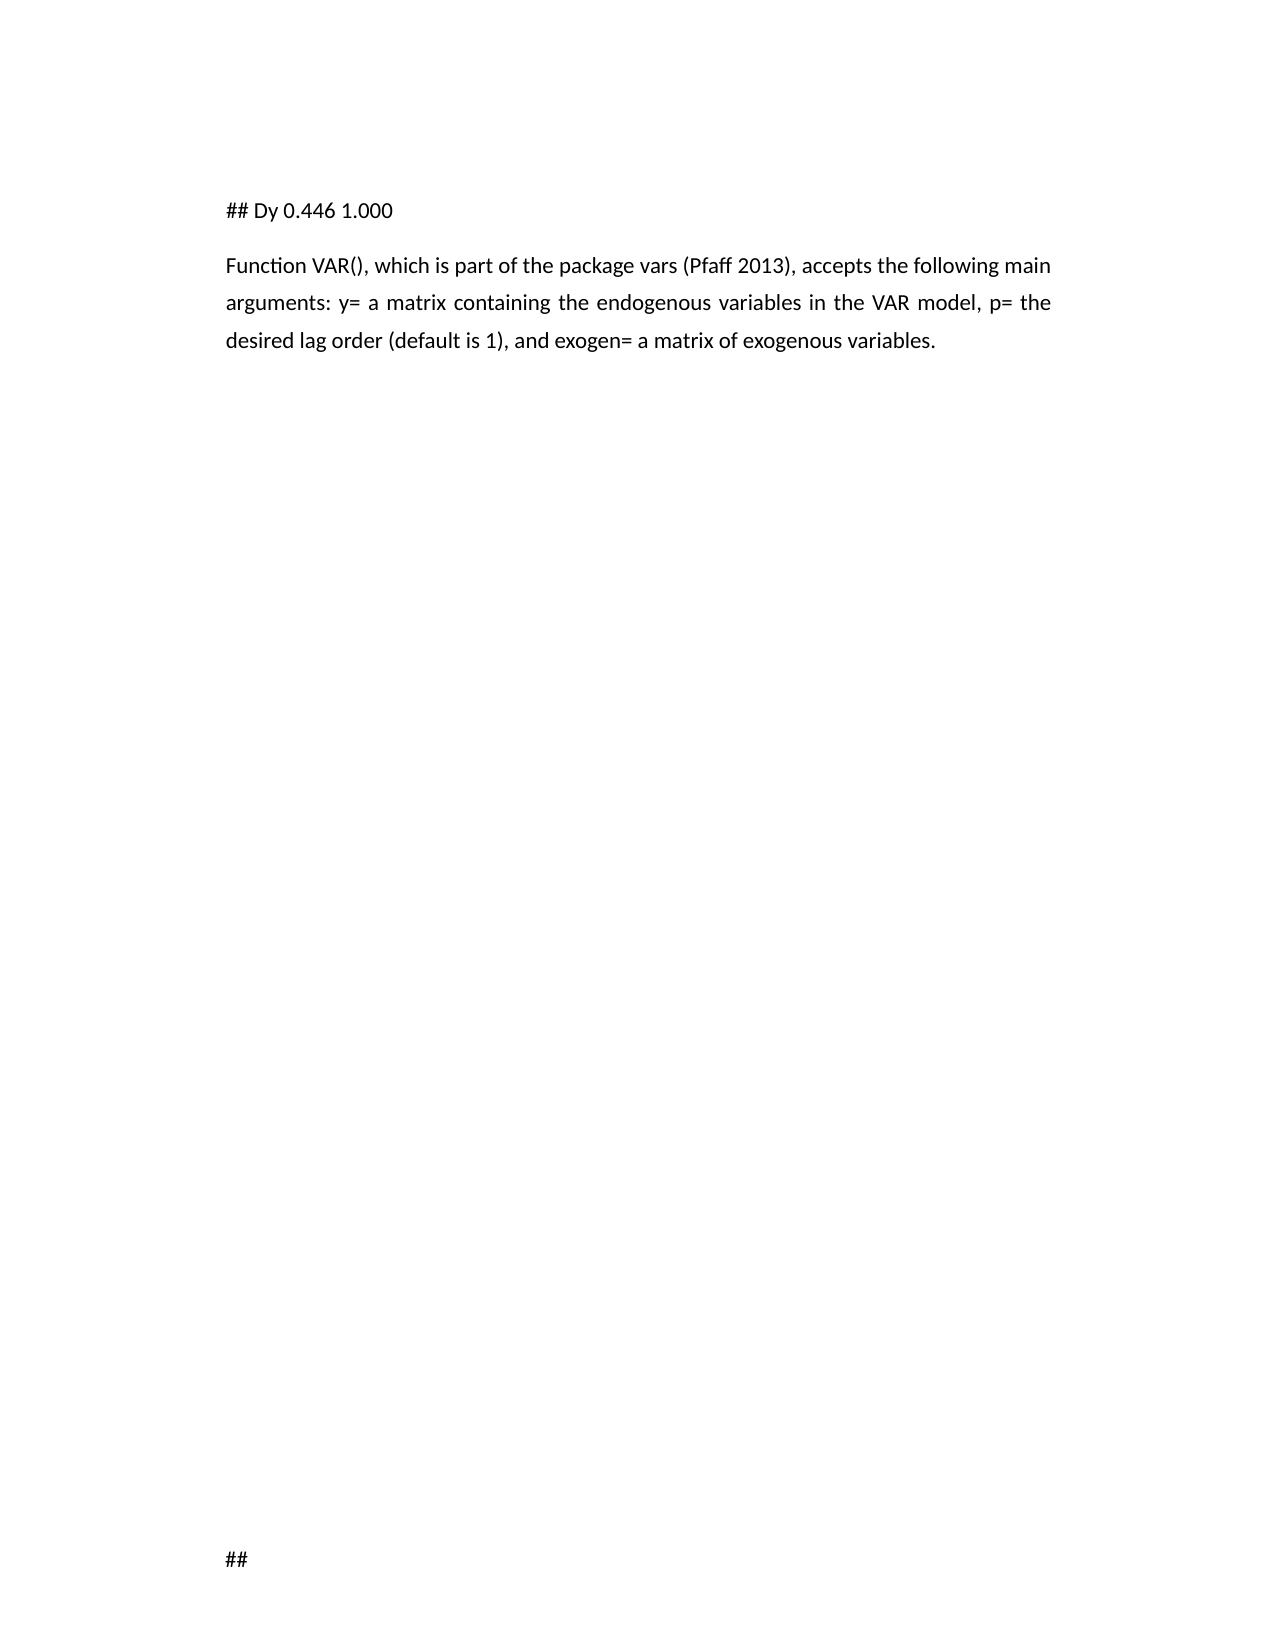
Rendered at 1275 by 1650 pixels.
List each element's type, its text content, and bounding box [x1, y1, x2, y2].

text Function VAR(), which is part of the package vars (Pfaff 2013), accepts the following main arguments: y= a matrix containing the endogenous variables in the VAR model, p= the desired lag order (default is 1), and exogen= a matrix of exogenous variables. [226, 251, 1053, 354]
text ## Dy 0.446 1.000 [226, 196, 1054, 224]
